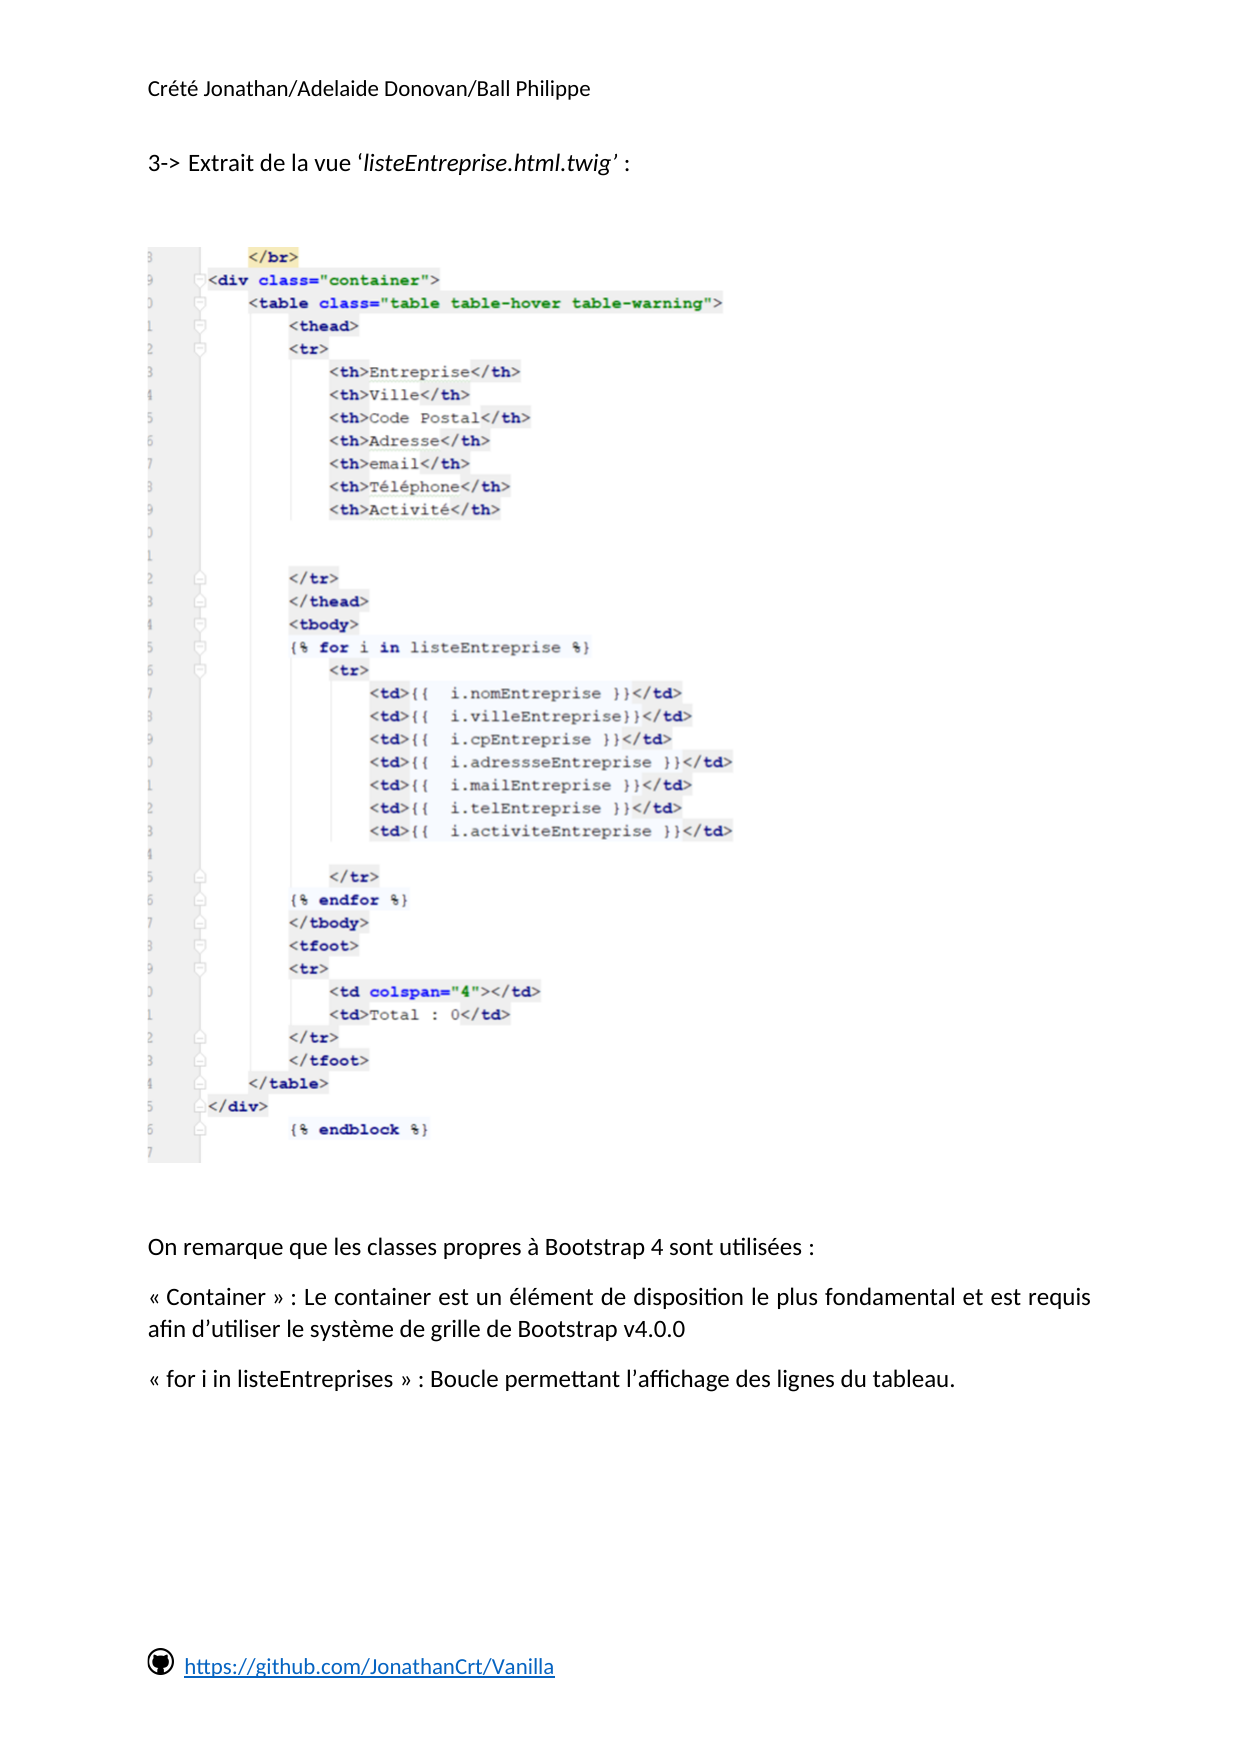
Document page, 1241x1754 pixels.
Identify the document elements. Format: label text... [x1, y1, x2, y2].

picture [147, 1648, 174, 1675]
text « for i in listeEntreprises » : Boucle permettant l’affichage des lignes du tableau. [148, 1363, 1093, 1394]
text « Container » : Le container est un élément de disposition le plus fondamental et est requis afin d’utiliser le système de grille de Bootstrap v4.0.0 [148, 1281, 1093, 1344]
text On remarque que les classes propres à Bootstrap 4 sont utilisées : [148, 1231, 1093, 1262]
picture [147, 247, 995, 1163]
text 3-> Extrait de la vue ‘listeEntreprise.html.twig’ : [148, 148, 1093, 178]
